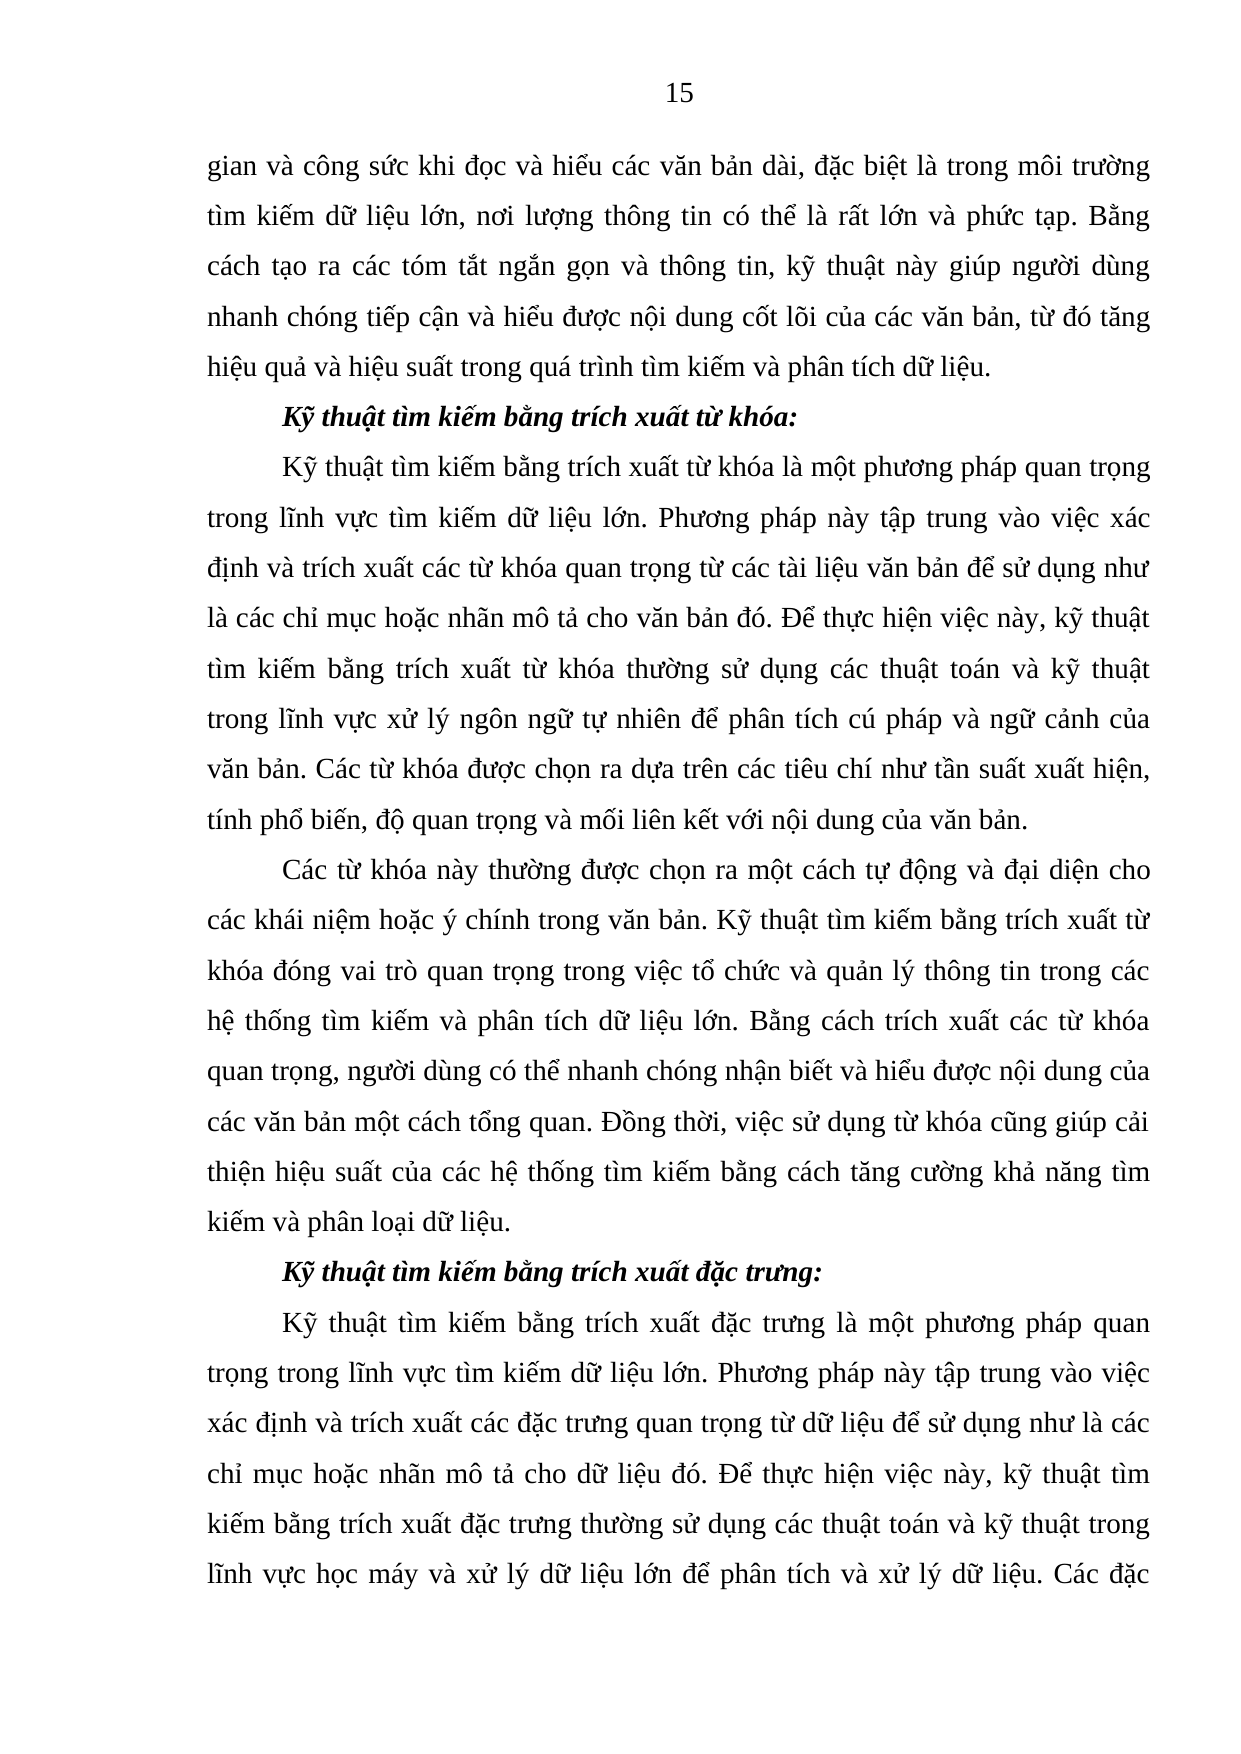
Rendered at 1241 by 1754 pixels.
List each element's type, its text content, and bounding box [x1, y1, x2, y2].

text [207, 148, 1152, 382]
text Các từ khóa này thường được chọn ra một cách tự động và đại diện cho các khái niệm hoặc ý chính trong văn bản. Kỹ thuật tìm kiếm bằng trích xuất từ khóa đóng vai trò quan trọng trong việc tổ chức và quản lý thông tin trong các hệ thống tìm kiếm và phân tích dữ liệu lớn. Bằng cách trích xuất các từ khóa quan trọng, người dùng có thể nhanh chóng nhận biết và hiểu được nội dung của các văn bản một cách tổng quan. Đồng thời, việc sử dụng từ khóa cũng giúp cải thiện hiệu suất của các hệ thống tìm kiếm bằng cách tăng cường khả năng tìm kiếm và phân loại dữ liệu. [207, 852, 1152, 1238]
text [207, 1305, 1152, 1590]
text Kỹ thuật tìm kiếm bằng trích xuất từ khóa: [207, 399, 1152, 433]
text Kỹ thuật tìm kiếm bằng trích xuất từ khóa là một phương pháp quan trọng trong lĩnh vực tìm kiếm dữ liệu lớn. Phương pháp này tập trung vào việc xác định và trích xuất các từ khóa quan trọng từ các tài liệu văn bản để sử dụng như là các chỉ mục hoặc nhãn mô tả cho văn bản đó. Để thực hiện việc này, kỹ thuật tìm kiếm bằng trích xuất từ khóa thường sử dụng các thuật toán và kỹ thuật trong lĩnh vực xử lý ngôn ngữ tự nhiên để phân tích cú pháp và ngữ cảnh của văn bản. Các từ khóa được chọn ra dựa trên các tiêu chí như tần suất xuất hiện, tính phổ biến, độ quan trọng và mối liên kết với nội dung của văn bản. [207, 449, 1152, 835]
text Kỹ thuật tìm kiếm bằng trích xuất đặc trưng: [207, 1254, 1152, 1288]
